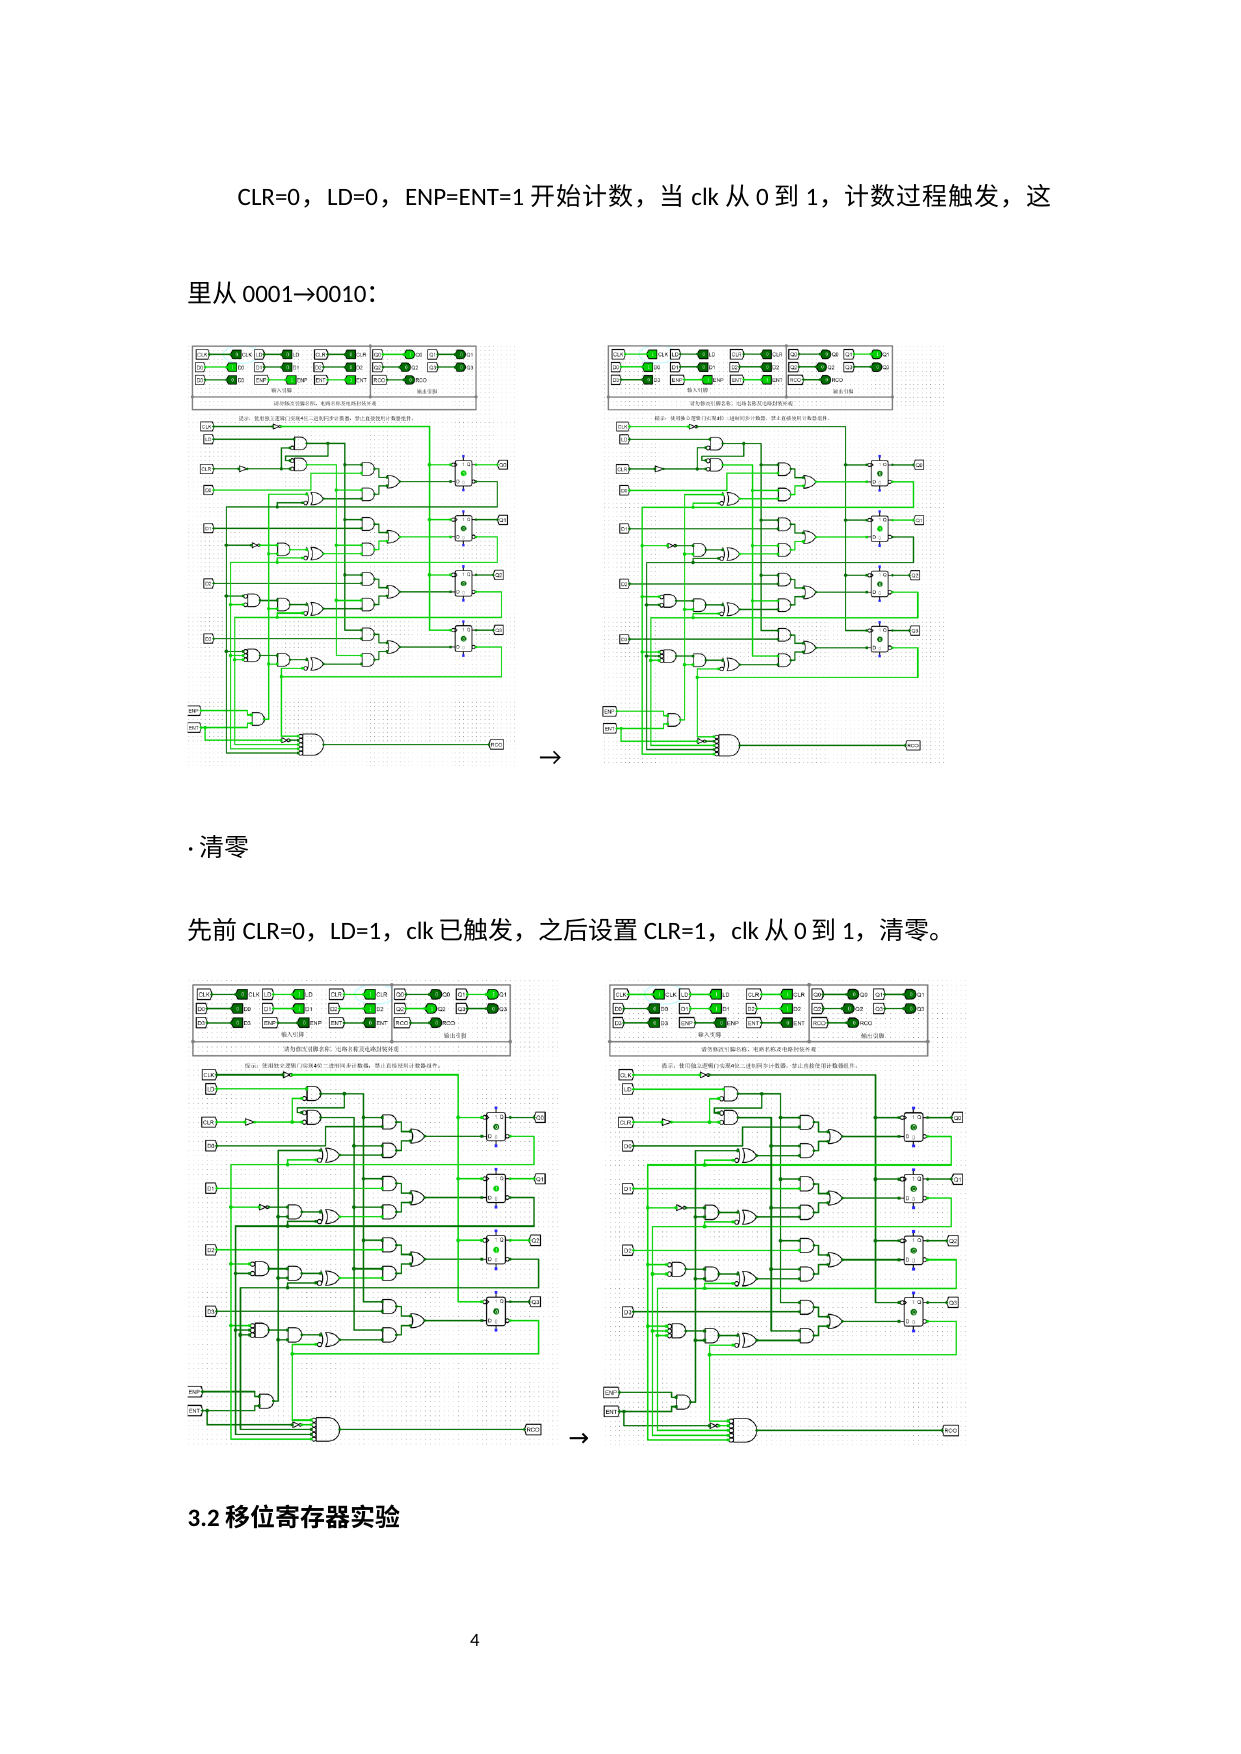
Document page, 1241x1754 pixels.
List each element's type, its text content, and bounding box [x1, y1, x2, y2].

picture [601, 342, 947, 766]
list 先前CLR=0，LD=1，clk已触发，之后设置CLR=1，clk从0到1，清零。 [187, 896, 1053, 961]
picture [602, 979, 967, 1447]
text 3.2 移位寄存器实验 [187, 1483, 1053, 1548]
picture [187, 980, 559, 1447]
picture [187, 343, 517, 766]
list CLR=0，LD=0，ENP=ENT=1开始计数，当clk从0到1，计数过程触发，这里从0001→0010： [187, 162, 1053, 324]
list · 清零 [187, 813, 1053, 878]
